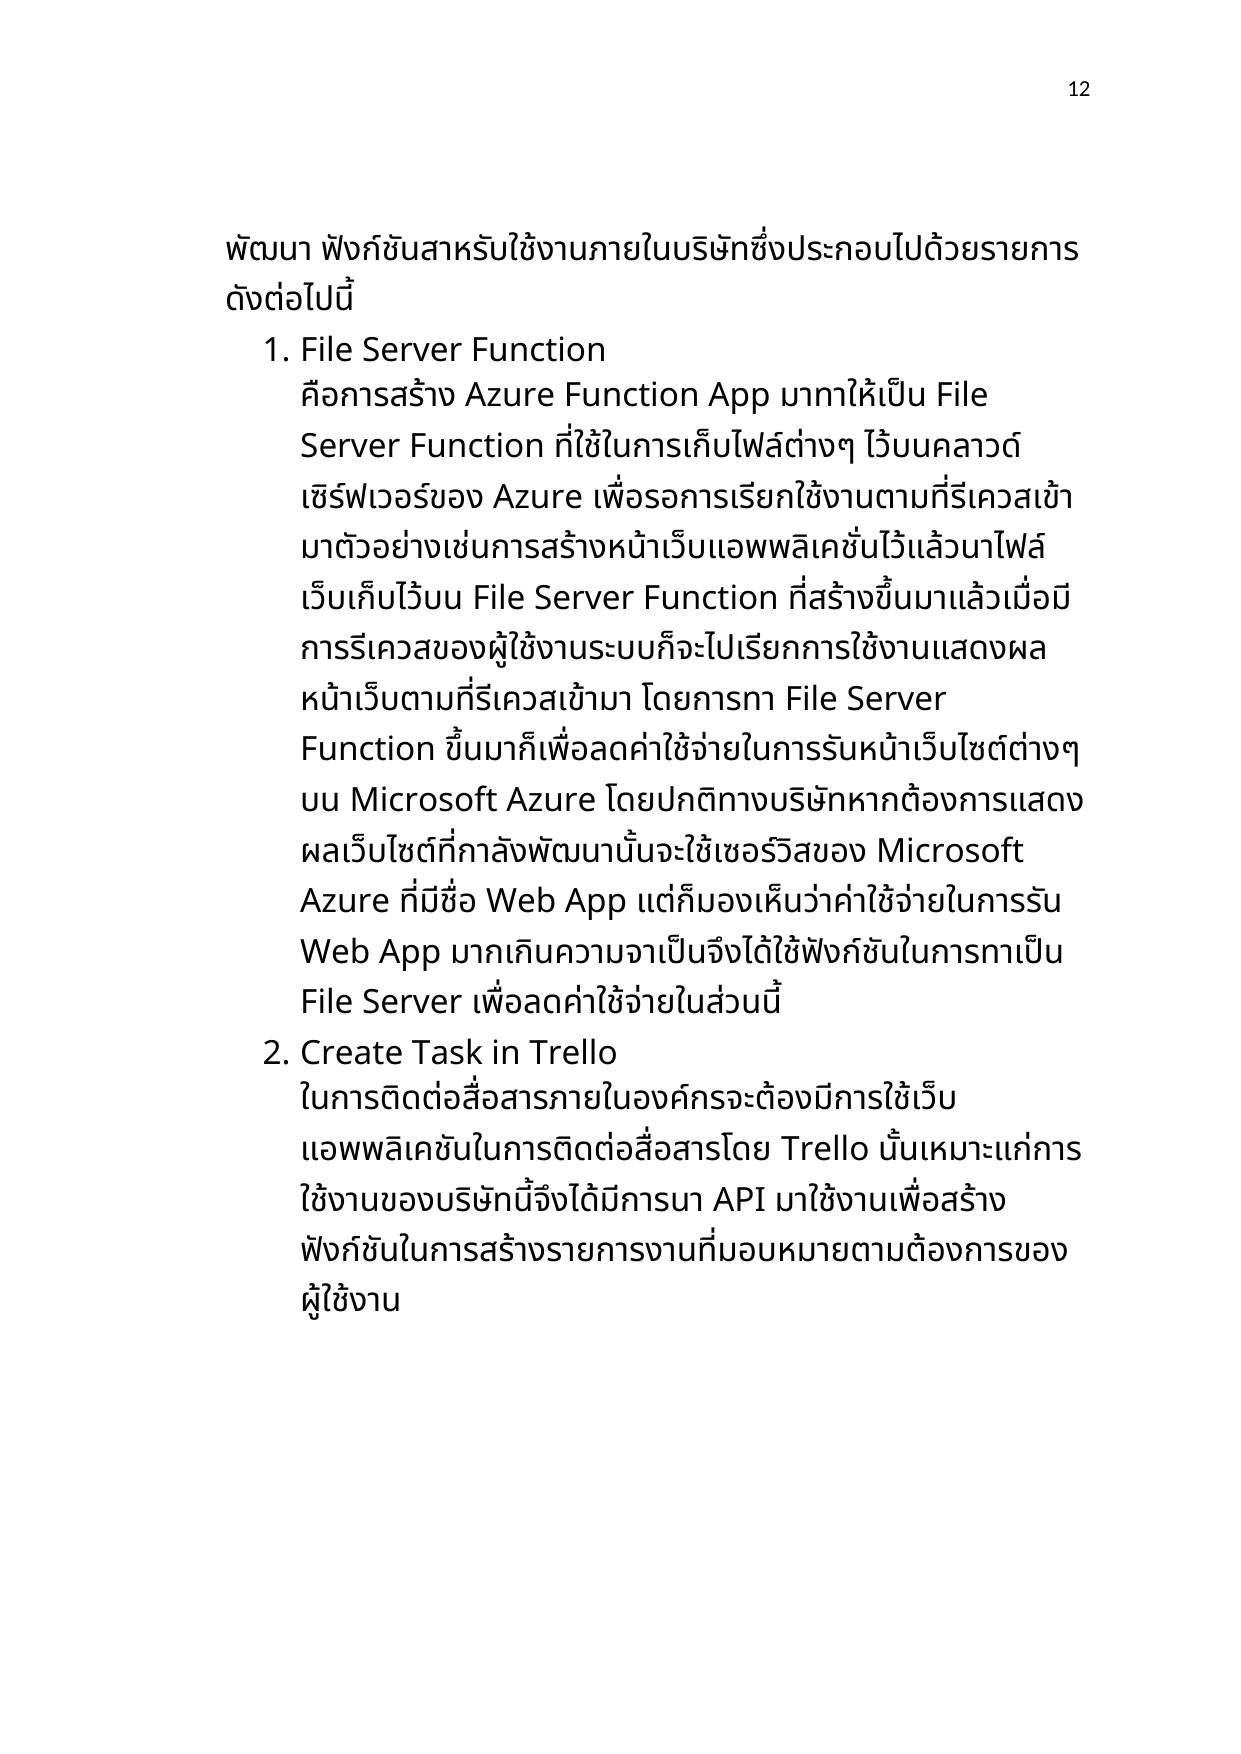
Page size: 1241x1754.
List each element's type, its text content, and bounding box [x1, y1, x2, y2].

list Create Task in Trello ในการติดต่อสื่อสารภายในองค์กรจะต้องมีการใช้เว็บแอพพลิเคชันในการติดต่อสื่อสารโดย Trello นั้นเหมาะแก่การ ใช้งานของบริษัทนี้จึงได้มีการนา API มาใช้งานเพื่อสร้างฟังก์ชันในการสร้างรายการงานที่มอบหมายตามต้องการของผู้ใช้งาน [262, 1029, 1090, 1327]
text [225, 225, 1090, 326]
list File Server Function คือการสร้าง Azure Function App มาทาให้เป็น File Server Function ที่ใช้ในการเก็บไฟล์ต่างๆ ไว้บนคลาวด์เซิร์ฟเวอร์ของ Azure เพื่อรอการเรียกใช้งานตามที่รีเควสเข้ามาตัวอย่างเช่นการสร้างหน้าเว็บแอพพลิเคชั่นไว้แล้วนาไฟล์เว็บเก็บไว้บน File Server Function ที่สร้างขึ้นมาแล้วเมื่อมีการรีเควสของผู้ใช้งานระบบก็จะไปเรียกการใช้งานแสดงผลหน้าเว็บตามที่รีเควสเข้ามา โดยการทา File Server Function ขึ้นมาก็เพื่อลดค่าใช้จ่ายในการรันหน้าเว็บไซต์ต่างๆบน Microsoft Azure โดยปกติทางบริษัทหากต้องการแสดงผลเว็บไซต์ที่กาลังพัฒนานั้นจะใช้เซอร์วิสของ Microsoft Azure ที่มีชื่อ Web App แต่ก็มองเห็นว่าค่าใช้จ่ายในการรัน Web App มากเกินความจาเป็นจึงได้ใช้ฟังก์ชันในการทาเป็น File Server เพื่อลดค่าใช้จ่ายในส่วนนี้ [262, 326, 1090, 1029]
